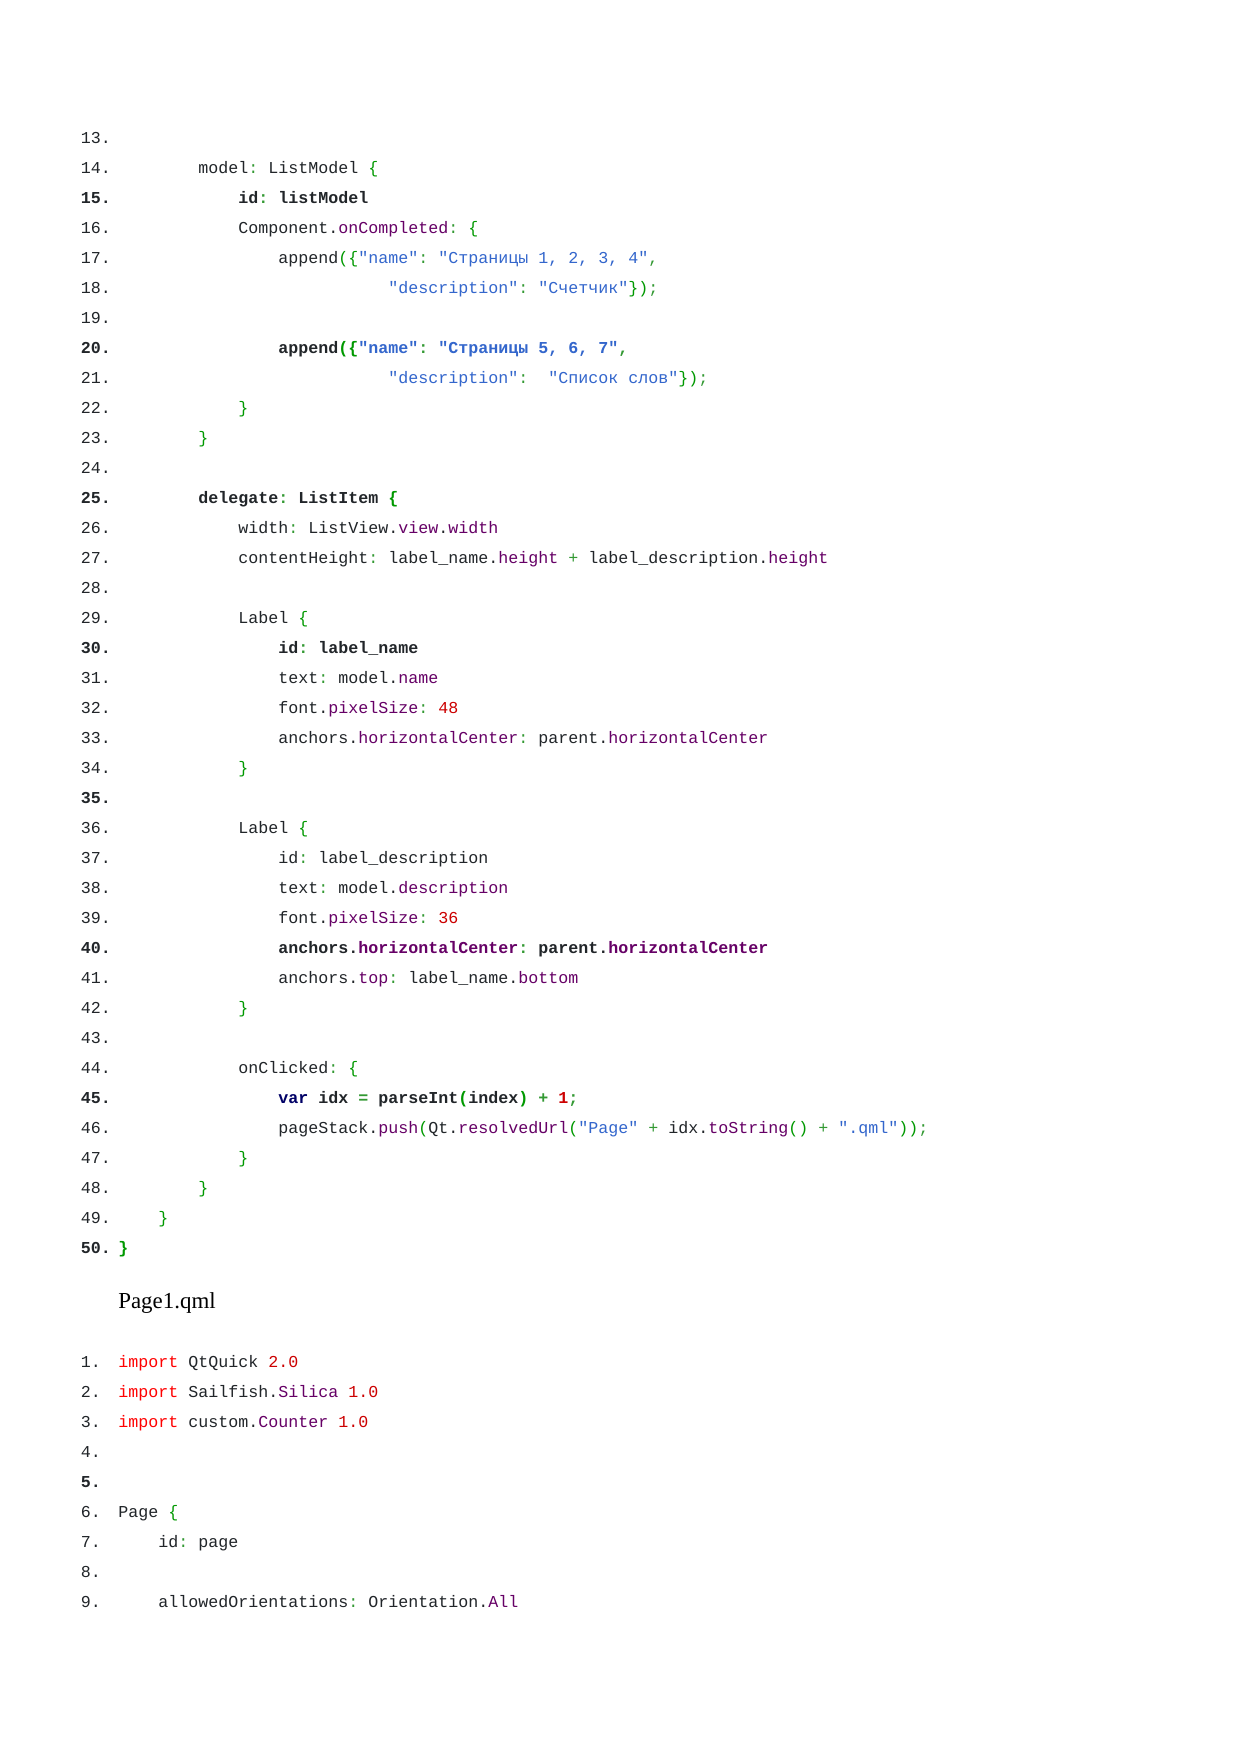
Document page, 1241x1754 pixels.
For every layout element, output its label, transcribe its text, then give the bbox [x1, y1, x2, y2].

list var idx = parseInt(index) + 1; [81, 1078, 1152, 1108]
list id: page [81, 1523, 1152, 1553]
list id: label_description [81, 838, 1152, 868]
list Component.onCompleted: { [81, 208, 1152, 238]
list "description": "Счетчик"}); [81, 268, 1152, 298]
list Page1.qml [118, 1287, 1152, 1314]
list Page { [81, 1493, 1152, 1523]
list text: model.name [81, 658, 1152, 688]
list anchors.horizontalCenter: parent.horizontalCenter [81, 928, 1152, 958]
list } [81, 418, 1152, 448]
list import custom.Counter 1.0 [81, 1403, 1152, 1433]
list anchors.top: label_name.bottom [81, 958, 1152, 988]
list } [81, 748, 1152, 778]
list } [81, 1198, 1152, 1228]
list anchors.horizontalCenter: parent.horizontalCenter [81, 718, 1152, 748]
list contentHeight: label_name.height + label_description.height [81, 538, 1152, 568]
list id: listModel [81, 178, 1152, 208]
list } [81, 1228, 1152, 1258]
list Label { [81, 598, 1152, 628]
list text: model.description [81, 868, 1152, 898]
list Label { [81, 808, 1152, 838]
list import Sailfish.Silica 1.0 [81, 1373, 1152, 1403]
list } [81, 988, 1152, 1018]
list append({"name": "Cтраницы 1, 2, 3, 4", [81, 238, 1152, 268]
list "description": "Список слов"}); [81, 358, 1152, 388]
list allowedOrientations: Orientation.All [81, 1583, 1152, 1613]
list } [81, 1168, 1152, 1198]
list delegate: ListItem { [81, 478, 1152, 508]
list import QtQuick 2.0 [81, 1343, 1152, 1373]
list font.pixelSize: 36 [81, 898, 1152, 928]
list width: ListView.view.width [81, 508, 1152, 538]
list font.pixelSize: 48 [81, 688, 1152, 718]
list model: ListModel { [81, 148, 1152, 178]
list } [81, 388, 1152, 418]
list append({"name": "Страницы 5, 6, 7", [81, 328, 1152, 358]
list } [81, 1138, 1152, 1168]
list id: label_name [81, 628, 1152, 658]
list onClicked: { [81, 1048, 1152, 1078]
list pageStack.push(Qt.resolvedUrl("Page" + idx.toString() + ".qml")); [81, 1108, 1152, 1138]
